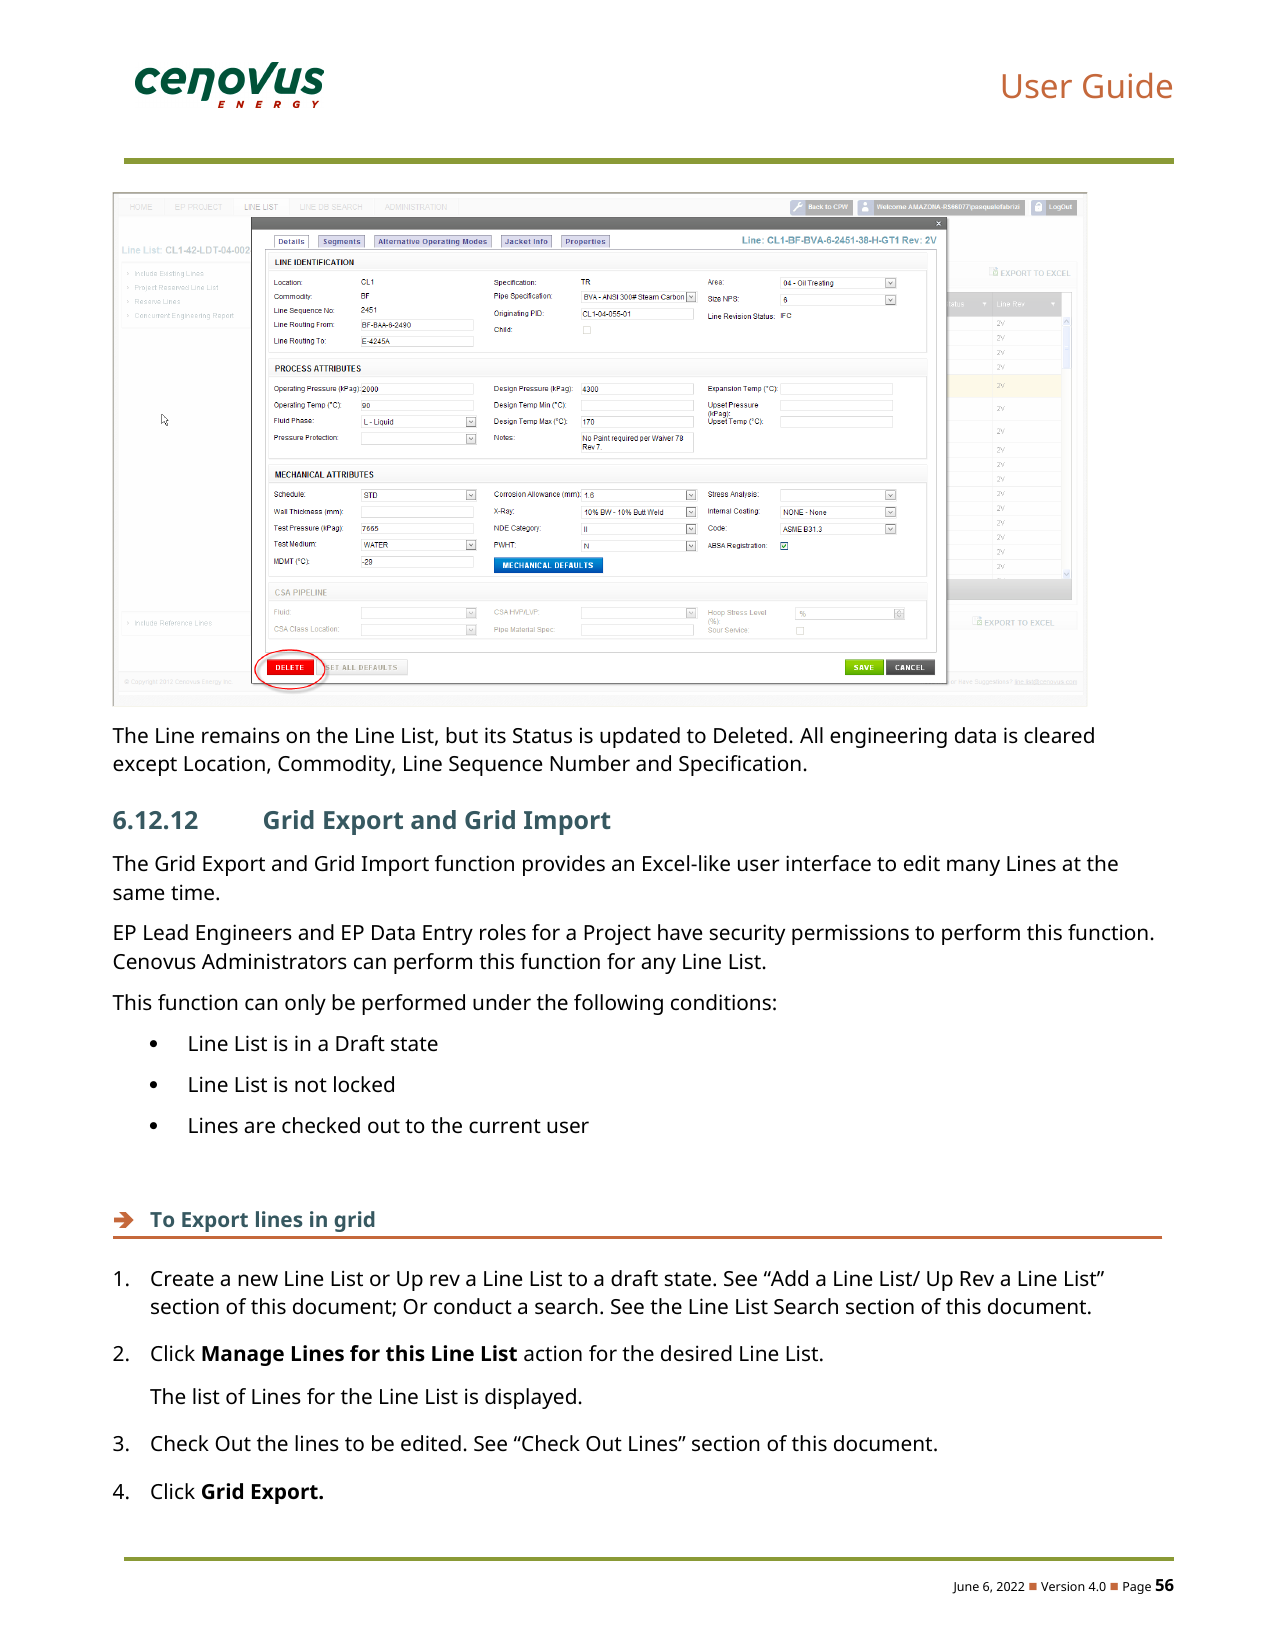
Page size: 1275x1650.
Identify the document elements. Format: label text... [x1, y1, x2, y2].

text This function can only be performed under the following conditions: [112, 988, 1162, 1016]
list Click Manage Lines for this Line List action for the desired Line List. [112, 1339, 1125, 1368]
text The Line remains on the Line List, but its Status is updated to Deleted. All engineering data is cleared except Location, Commodity, Line Sequence Number and Specification. [112, 721, 1162, 778]
list Click Grid Export. [112, 1477, 1125, 1505]
text The Grid Export and Grid Import function provides an Excel-like user interface to edit many Lines at the same time. [112, 849, 1162, 906]
list Line List is in a Draft state [150, 1029, 1162, 1057]
list Lines are checked out to the current user [150, 1111, 1162, 1139]
text To Export lines in grid [112, 1205, 1162, 1239]
text The list of Lines for the Line List is displayed. [150, 1382, 1162, 1411]
list Create a new Line List or Up rev a Line List to a draft state. See “Add a Line List/ Up Rev a Line List” section of this document; Or conduct a search. See the Line List Search section of this document. [112, 1264, 1125, 1321]
text EP Lead Engineers and EP Data Entry roles for a Project have security permissions to perform this function. Cenovus Administrators can perform this function for any Line List. [112, 918, 1162, 975]
list Line List is not locked [150, 1070, 1162, 1098]
picture [135, 62, 324, 108]
picture [112, 192, 1088, 707]
list Check Out the lines to be edited. See “Check Out Lines” section of this document. [112, 1429, 1125, 1458]
list Grid Export and Grid Import [112, 803, 1162, 837]
